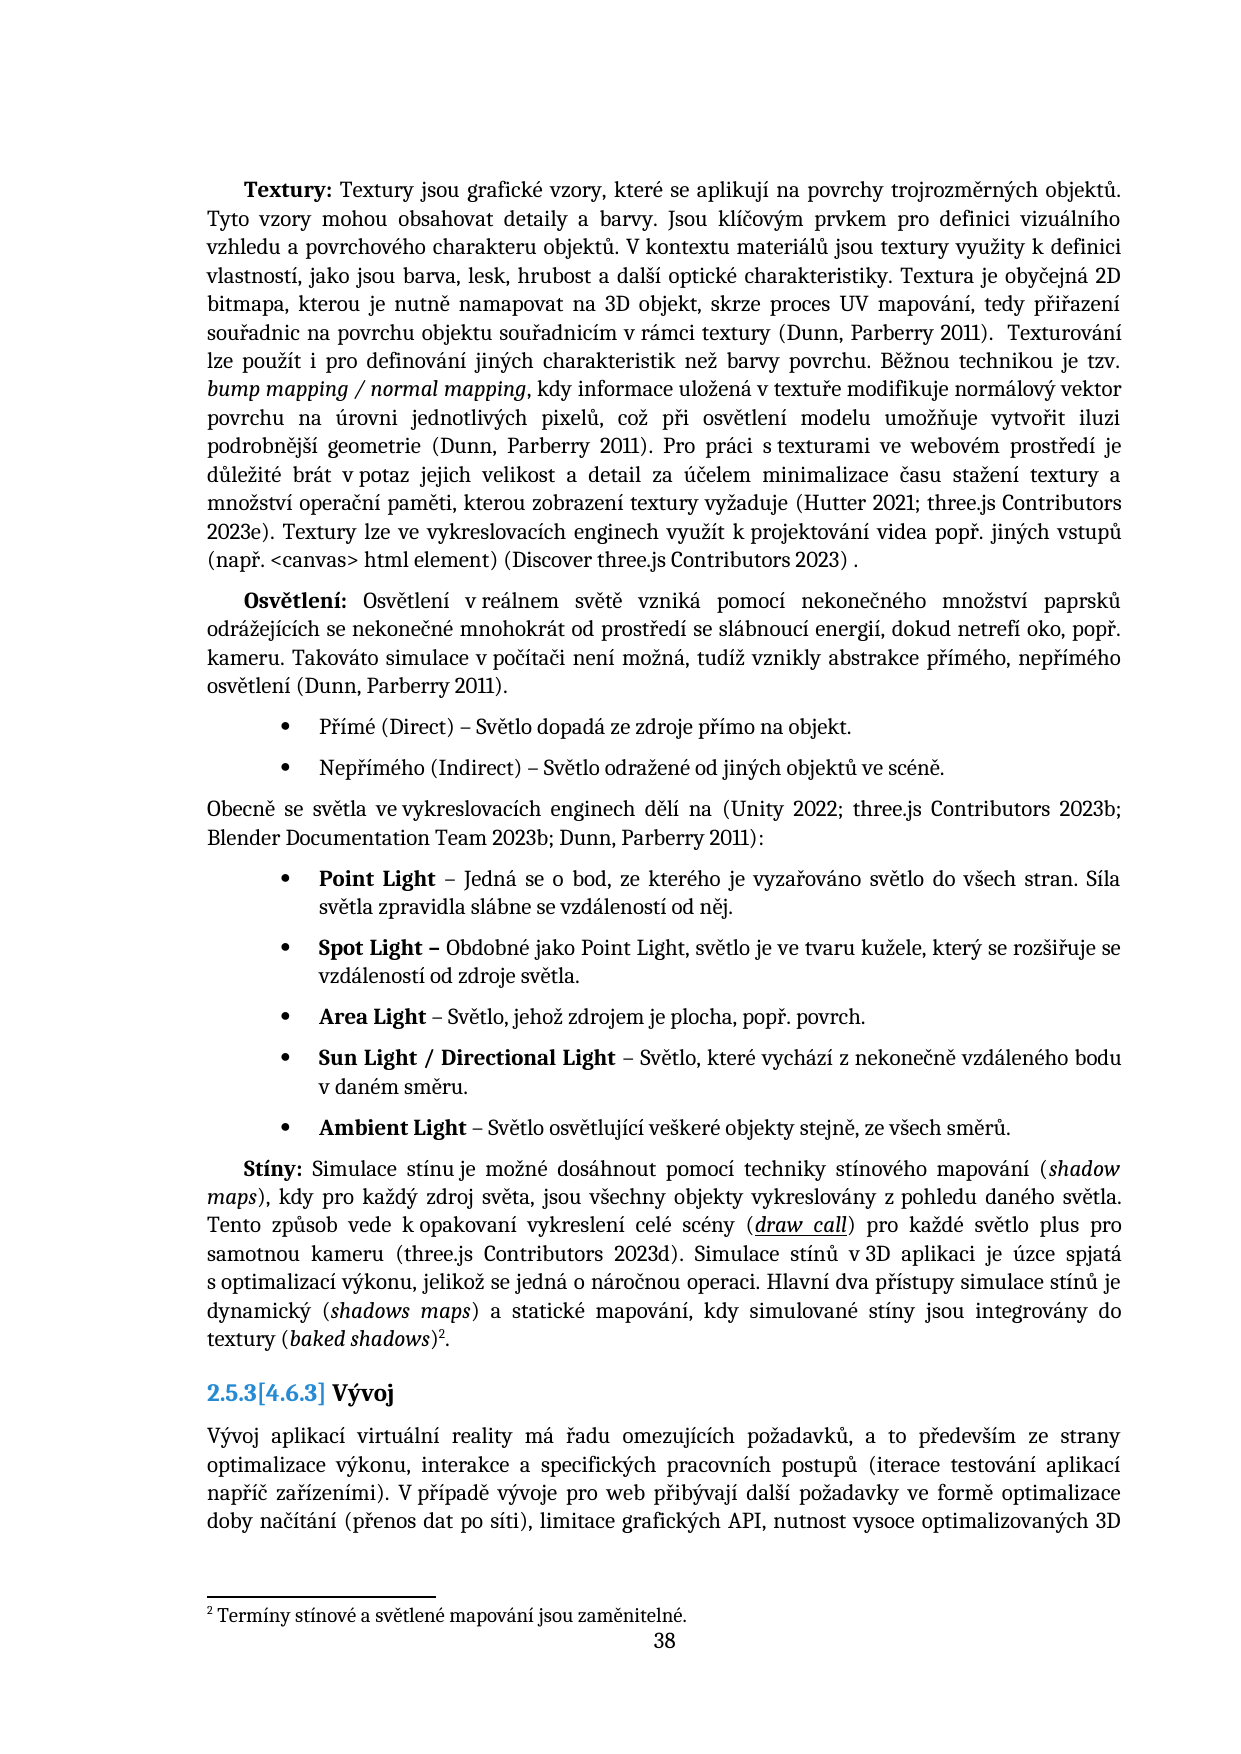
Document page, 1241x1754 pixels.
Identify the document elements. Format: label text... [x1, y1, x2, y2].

text Obecně se světla ve vykreslovacích enginech dělí na (Unity 2022; three.js Contributors 2023b; Blender Documentation Team 2023b; Dunn, Parberry 2011): [207, 796, 1122, 851]
list Nepřímého (Indirect) – Světlo odražené od jiných objektů ve scéně. [281, 755, 1122, 781]
text Textury: Textury jsou grafické vzory, které se aplikují na povrchy trojrozměrných objektů. Tyto vzory mohou obsahovat detaily a barvy. Jsou klíčovým prvkem pro definici vizuálního vzhledu a povrchového charakteru objektů. V kontextu materiálů jsou textury využity k definici vlastností, jako jsou barva, lesk, hrubost a další optické charakteristiky. Textura je obyčejná 2D bitmapa, kterou je nutně namapovat na 3D objekt, skrze proces UV mapování, tedy přiřazení souřadnic na povrchu objektu souřadnicím v rámci textury (Dunn, Parberry 2011). Texturování lze použít i pro definování jiných charakteristik než barvy povrchu. Běžnou technikou je tzv. bump mapping / normal mapping, kdy informace uložená v textuře modifikuje normálový vektor povrchu na úrovni jednotlivých pixelů, což při osvětlení modelu umožňuje vytvořit iluzi podrobnější geometrie (Dunn, Parberry 2011). Pro práci s texturami ve webovém prostředí je důležité brát v potaz jejich velikost a detail za účelem minimalizace času stažení textury a množství operační paměti, kterou zobrazení textury vyžaduje (Hutter 2021; three.js Contributors 2023e). Textury lze ve vykreslovacích enginech využít k projektování videa popř. jiných vstupů (např. <canvas> html element) (Discover three.js Contributors 2023) . [207, 177, 1122, 573]
list Sun Light / Directional Light – Světlo, které vychází z nekonečně vzdáleného bodu v daném směru. [281, 1045, 1122, 1100]
list Ambient Light – Světlo osvětlující veškeré objekty stejně, ze všech směrů. [281, 1114, 1122, 1141]
list Point Light – Jedná se o bod, ze kterého je vyzařováno světlo do všech stran. Síla světla zpravidla slábne se vzdáleností od něj. [281, 865, 1122, 920]
list Spot Light – Obdobné jako Point Light, světlo je ve tvaru kužele, který se rozšiřuje se vzdáleností od zdroje světla. [281, 935, 1122, 989]
list Area Light – Světlo, jehož zdrojem je plocha, popř. povrch. [281, 1004, 1122, 1030]
text Osvětlení: Osvětlení v reálnem světě vzniká pomocí nekonečného množství paprsků odrážejících se nekonečné mnohokrát od prostředí se slábnoucí energií, dokud netrefí oko, popř. kameru. Takováto simulace v počítači není možná, tudíž vznikly abstrakce přímého, nepřímého osvětlení (Dunn, Parberry 2011). [207, 588, 1122, 699]
list Přímé (Direct) – Světlo dopadá ze zdroje přímo na objekt. [281, 714, 1122, 740]
subtitle Vývoj [207, 1379, 1122, 1408]
text Stíny: Simulace stínu je možné dosáhnout pomocí techniky stínového mapování (shadow maps), kdy pro každý zdroj světa, jsou všechny objekty vykreslovány z pohledu daného světla. Tento způsob vede k opakovaní vykreslení celé scény (draw call) pro každé světlo plus pro samotnou kameru (three.js Contributors 2023d). Simulace stínů v 3D aplikaci je úzce spjatá s optimalizací výkonu, jelikož se jedná o náročnou operaci. Hlavní dva přístupy simulace stínů je dynamický (shadows maps) a statické mapování, kdy simulované stíny jsou integrovány do textury (baked shadows). [207, 1155, 1122, 1352]
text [207, 1423, 1122, 1534]
